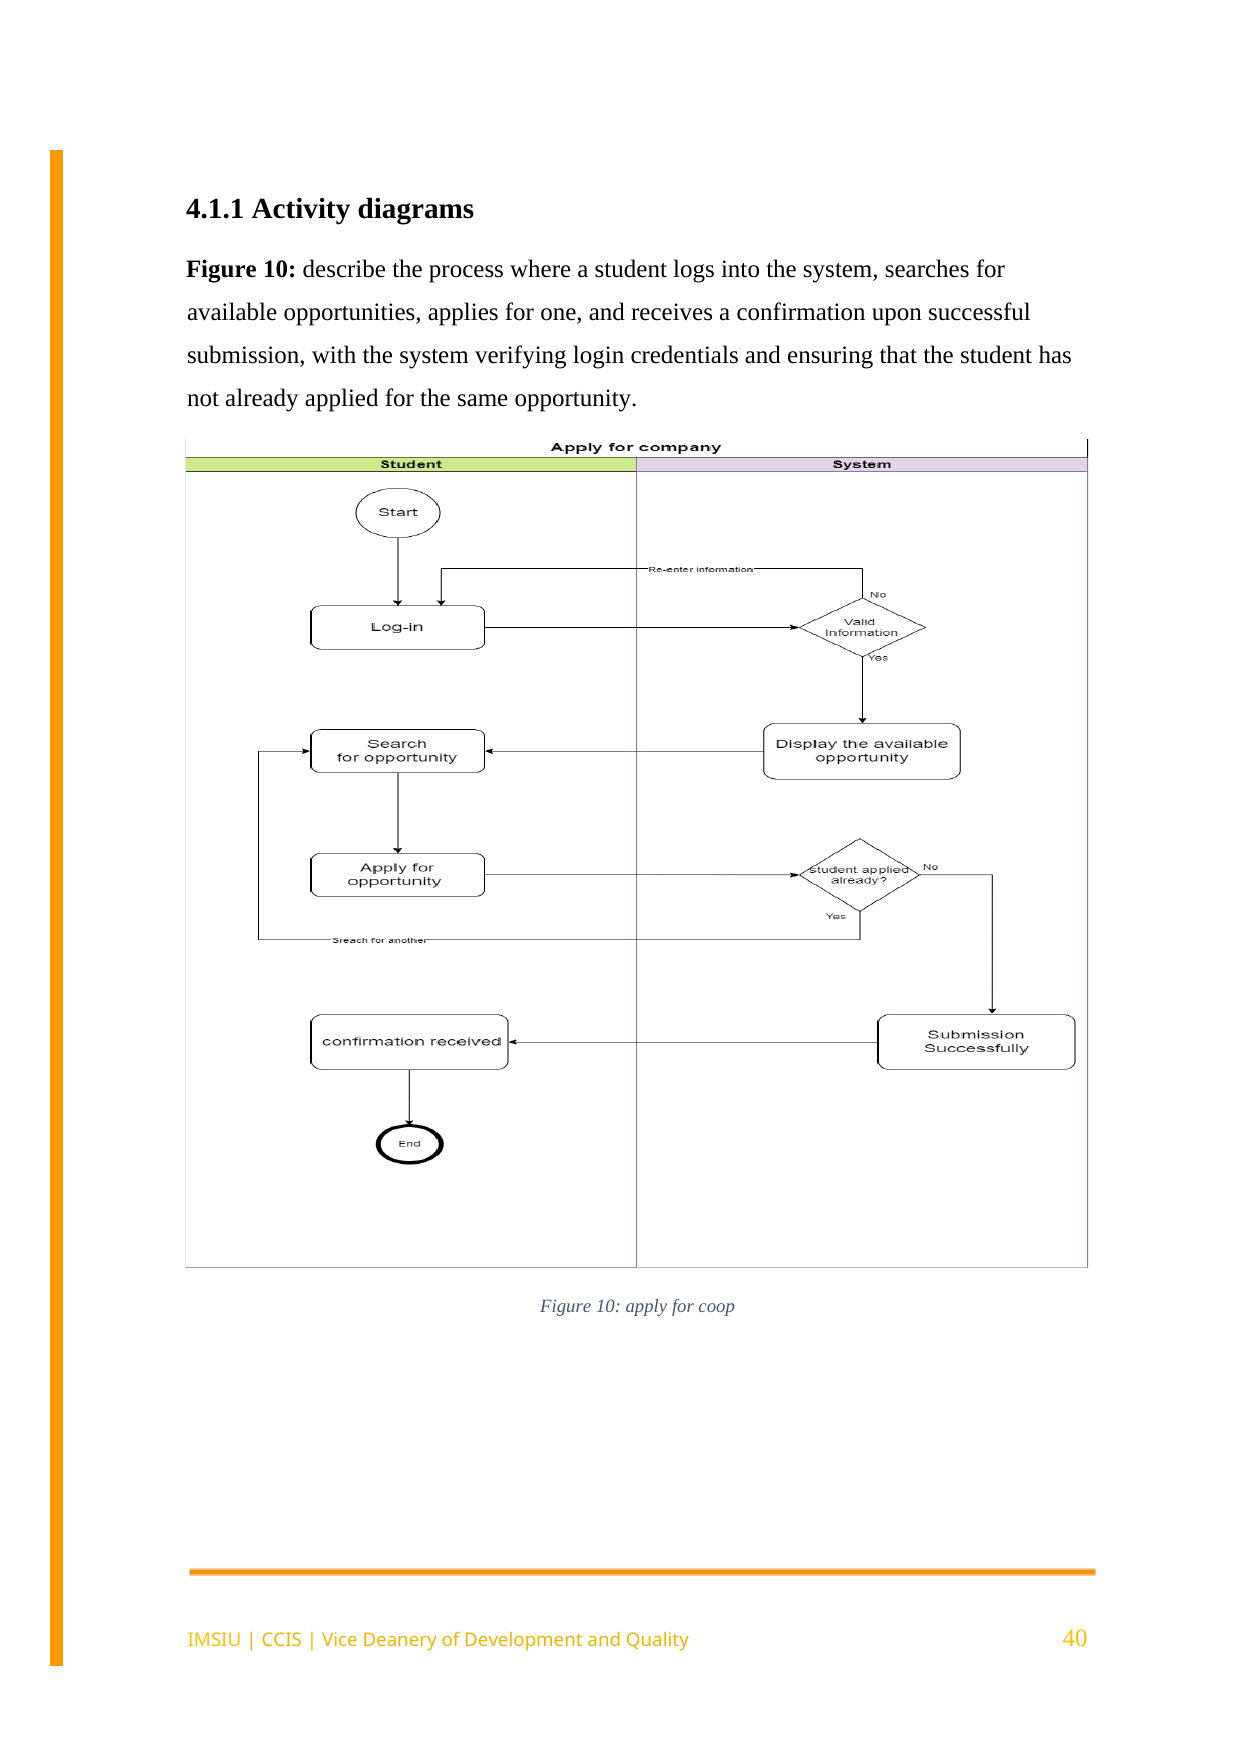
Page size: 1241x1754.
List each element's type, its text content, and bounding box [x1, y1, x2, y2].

picture [185, 439, 1089, 1268]
text Figure : apply for coop [186, 1295, 1090, 1316]
text 4.1.1 Activity diagrams [186, 191, 1092, 225]
picture [187, 1567, 1100, 1576]
text Figure 10: describe the process where a student logs into the system, searches for available opportunities, applies for one, and receives a confirmation upon successful submission, with the system verifying login credentials and ensuring that the student has not already applied for the same opportunity. [186, 254, 1092, 412]
